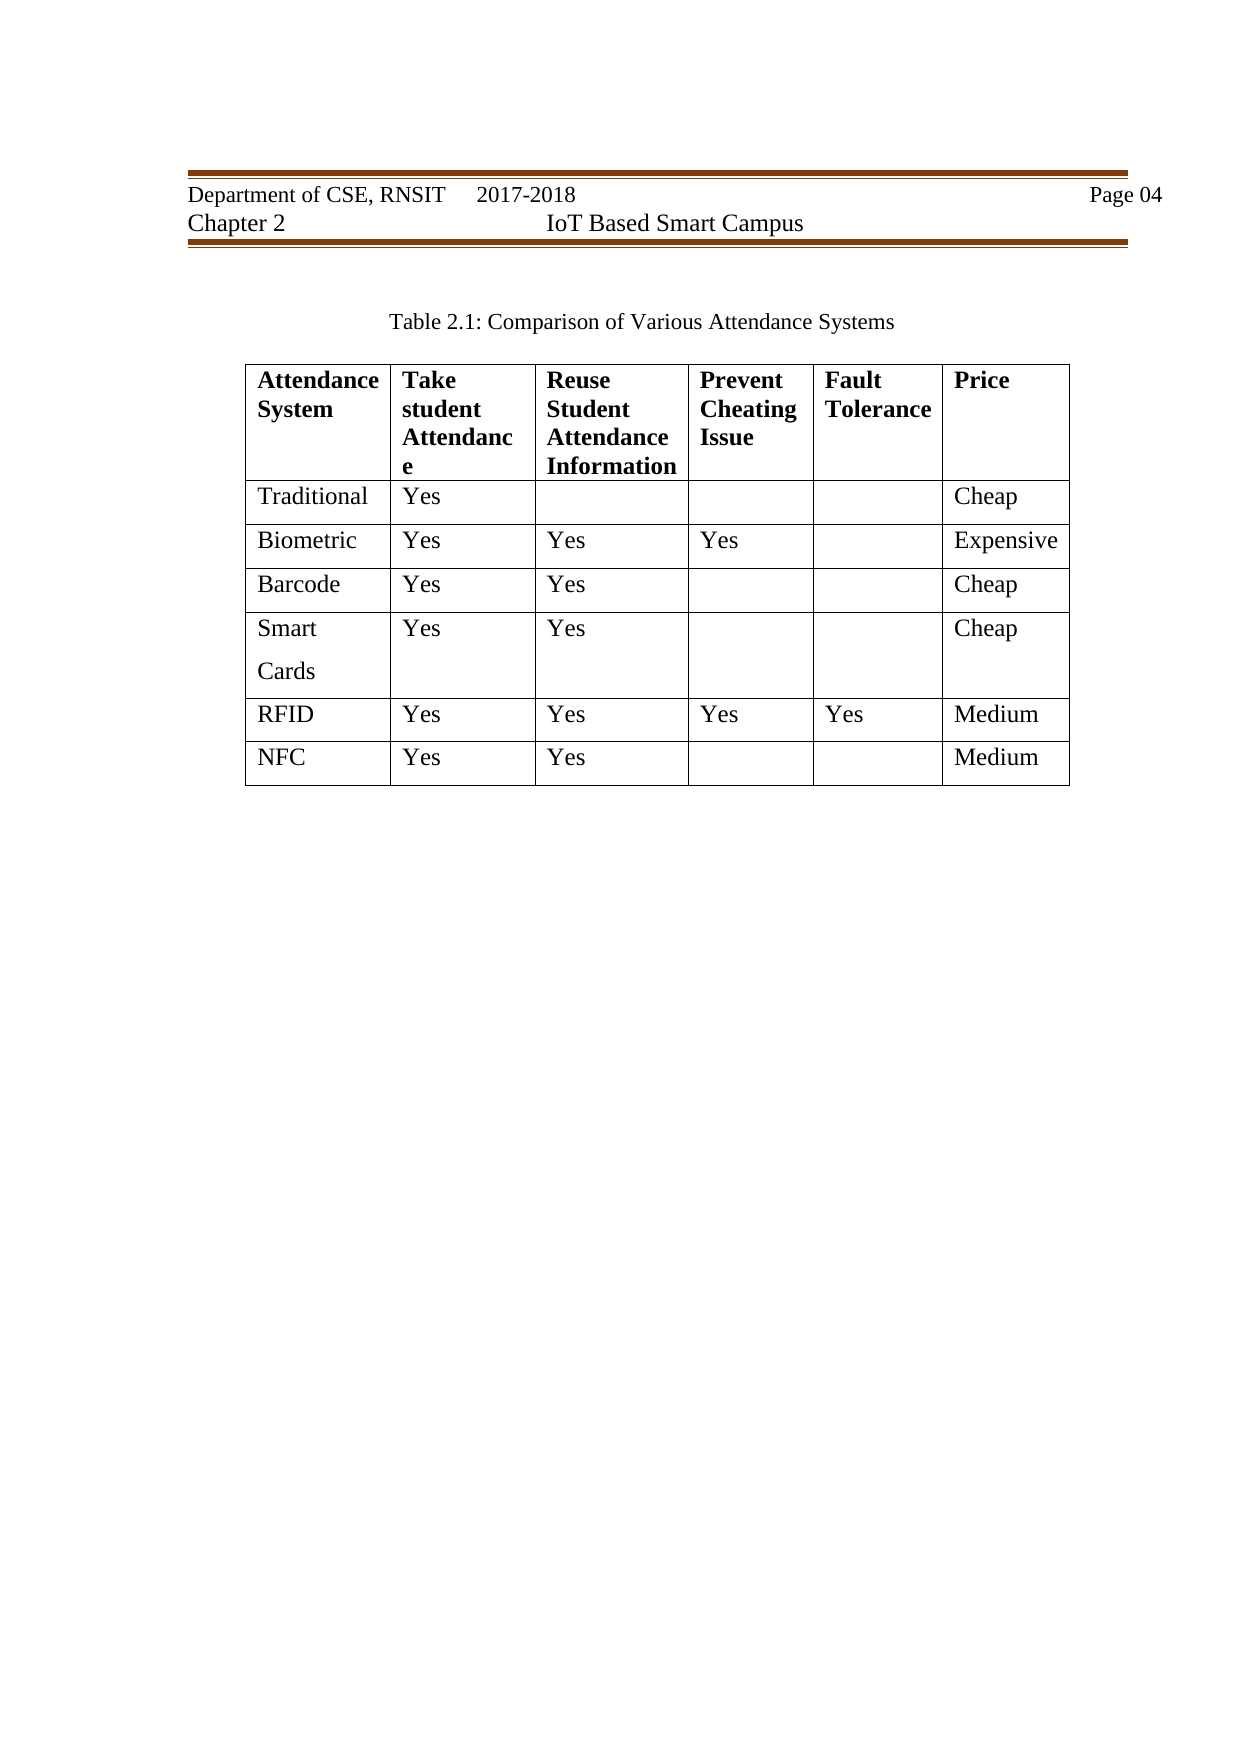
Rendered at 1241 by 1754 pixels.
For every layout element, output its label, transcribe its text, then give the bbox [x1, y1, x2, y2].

table_cell Yes [391, 569, 535, 612]
table_header Attendance System [246, 365, 390, 480]
table_cell [689, 481, 813, 524]
table_cell Yes [391, 525, 535, 568]
text Department of CSE, RNSIT Page 04 [187, 179, 1128, 208]
table_cell Expensive [943, 525, 1069, 568]
table_header Take student Attendance [391, 365, 535, 480]
table_cell Yes [536, 699, 688, 741]
table_cell [814, 481, 942, 524]
table_cell Yes [536, 569, 688, 612]
table_cell Yes [536, 742, 688, 785]
table_header Price [943, 365, 1069, 480]
table_cell [689, 569, 813, 612]
table_cell Yes [391, 699, 535, 741]
table_cell NFC [246, 742, 390, 785]
table_cell Medium [943, 742, 1069, 785]
table_cell Yes [536, 525, 688, 568]
table_cell [814, 613, 942, 698]
table_header Prevent Cheating Issue [689, 365, 813, 480]
table_cell [536, 481, 688, 524]
table_cell Traditional [246, 481, 390, 524]
table_cell Yes [689, 525, 813, 568]
table_cell Yes [391, 613, 535, 698]
table_header Reuse Student Attendance Information [536, 365, 688, 480]
table_cell [814, 742, 942, 785]
table_cell Cheap [943, 481, 1069, 524]
text Chapter 2 [187, 208, 1128, 248]
table_cell [689, 742, 813, 785]
table_cell Yes [814, 699, 942, 741]
table_cell Smart Cards [246, 613, 390, 698]
table_cell [689, 613, 813, 698]
table_cell RFID [246, 699, 390, 741]
table_cell Yes [689, 699, 813, 741]
table_cell [814, 525, 942, 568]
table_cell [814, 569, 942, 612]
table_cell Medium [943, 699, 1069, 741]
table_cell Yes [391, 742, 535, 785]
table_cell Yes [391, 481, 535, 524]
table_cell Cheap [943, 569, 1069, 612]
table_cell Barcode [246, 569, 390, 612]
table_cell Yes [536, 613, 688, 698]
text Table 2.1: Comparison of Various Attendance Systems [262, 308, 1128, 334]
table_cell Biometric [246, 525, 390, 568]
table_cell Cheap [943, 613, 1069, 698]
table_header Fault Tolerance [814, 365, 942, 480]
